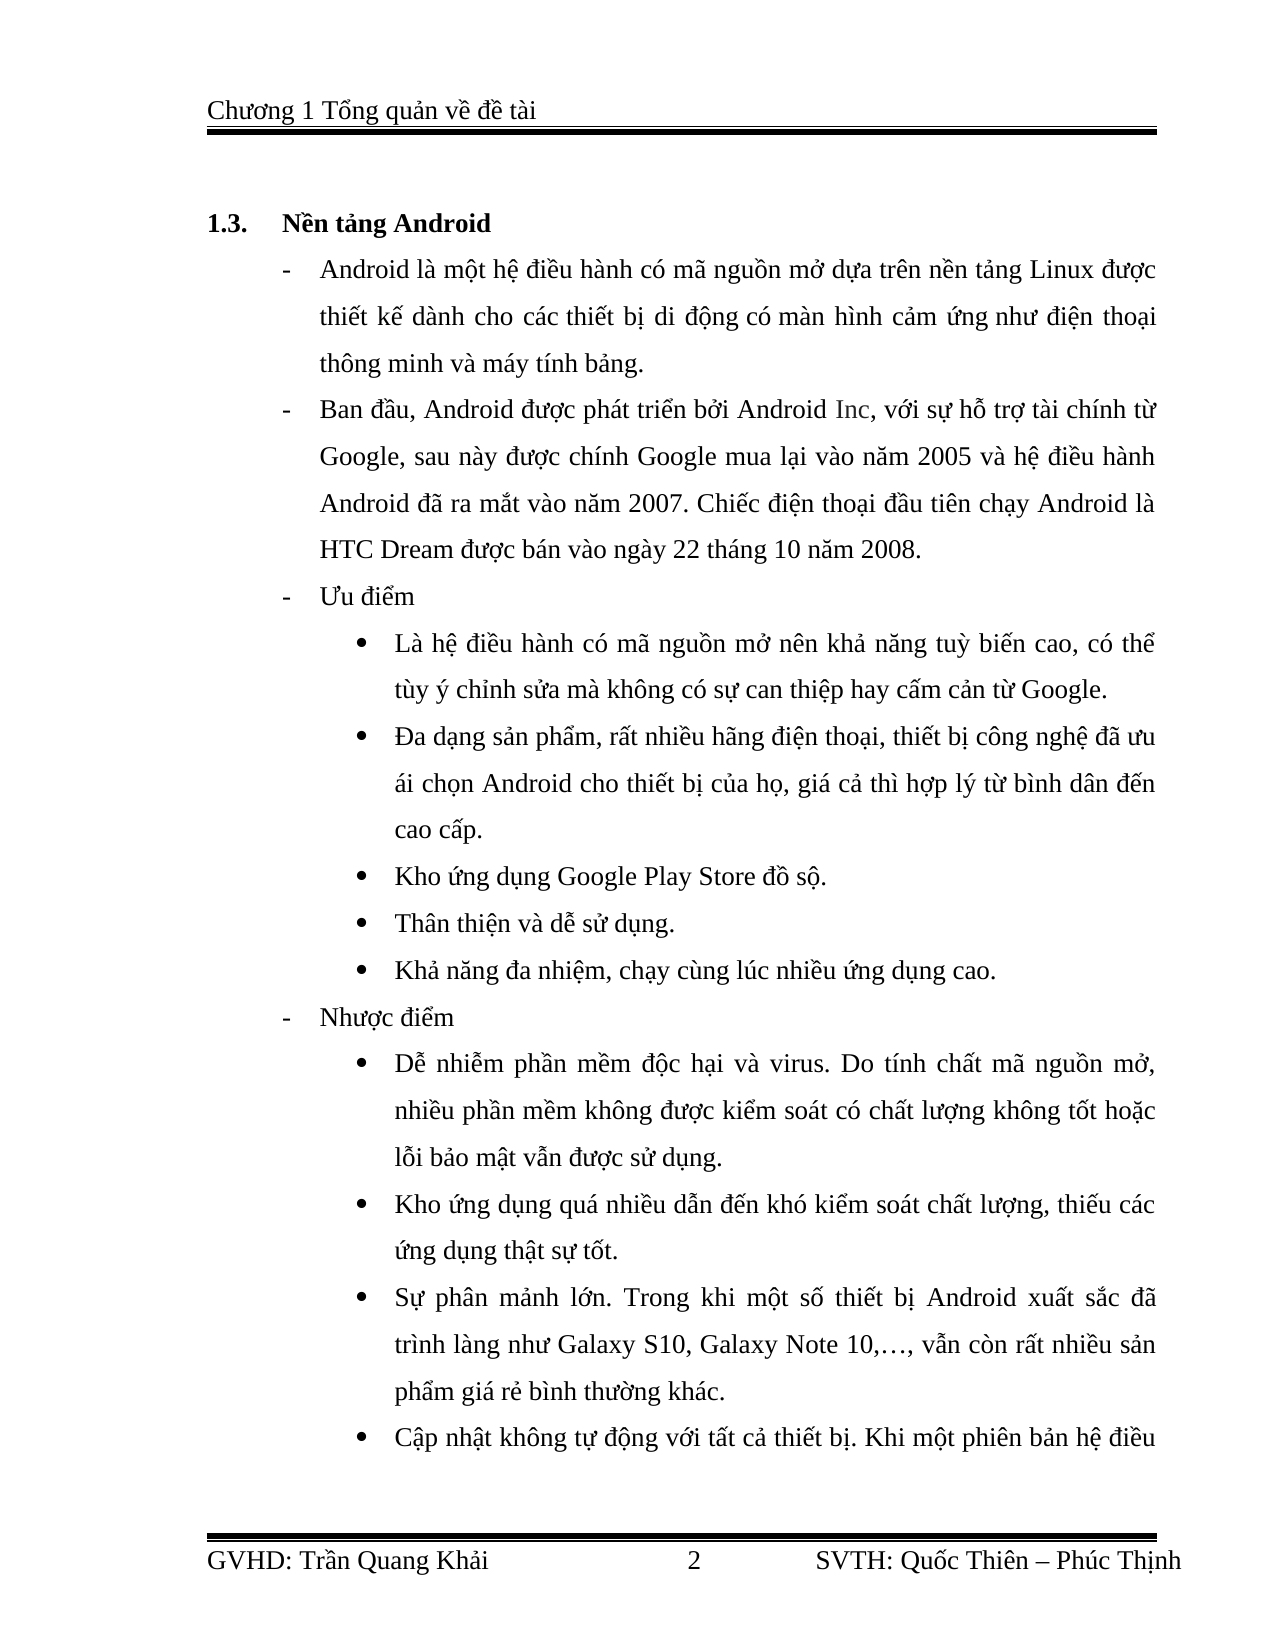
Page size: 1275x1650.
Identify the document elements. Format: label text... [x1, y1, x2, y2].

list Nhược điểm [282, 1001, 1157, 1032]
list Ưu điểm [282, 580, 1157, 611]
list Sự phân mảnh lớn. Trong khi một số thiết bị Android xuất sắc đã trình làng như Galaxy S10, Galaxy Note 10,…, vẫn còn rất nhiều sản phẩm giá rẻ bình thường khác. [357, 1281, 1157, 1406]
list Là hệ điều hành có mã nguồn mở nên khả năng tuỳ biến cao, có thể tùy ý chỉnh sửa mà không có sự can thiệp hay cấm cản từ Google. [357, 627, 1157, 705]
list Ban đầu, Android được phát triển bởi Android Inc, với sự hỗ trợ tài chính từ Google, sau này được chính Google mua lại vào năm 2005 và hệ điều hành Android đã ra mắt vào năm 2007. Chiếc điện thoại đầu tiên chạy Android là HTC Dream được bán vào ngày 22 tháng 10 năm 2008. [282, 393, 1157, 564]
list Kho ứng dụng Google Play Store đồ sộ. [357, 860, 1157, 892]
list Khả năng đa nhiệm, chạy cùng lúc nhiều ứng dụng cao. [357, 954, 1157, 985]
list Kho ứng dụng quá nhiều dẫn đến khó kiểm soát chất lượng, thiếu các ứng dụng thật sự tốt. [357, 1188, 1157, 1266]
list Android là một hệ điều hành có mã nguồn mở dựa trên nền tảng Linux được thiết kế dành cho các thiết bị di động có màn hình cảm ứng như điện thoại thông minh và máy tính bảng. [282, 253, 1157, 378]
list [357, 1421, 1157, 1452]
list Thân thiện và dễ sử dụng. [357, 907, 1157, 938]
list Đa dạng sản phẩm, rất nhiều hãng điện thoại, thiết bị công nghệ đã ưu ái chọn Android cho thiết bị của họ, giá cả thì hợp lý từ bình dân đến cao cấp. [357, 720, 1157, 845]
list Dễ nhiễm phần mềm độc hại và virus. Do tính chất mã nguồn mở, nhiều phần mềm không được kiểm soát có chất lượng không tốt hoặc lỗi bảo mật vẫn được sử dụng. [357, 1048, 1157, 1172]
subtitle Nền tảng Android [207, 207, 1157, 238]
